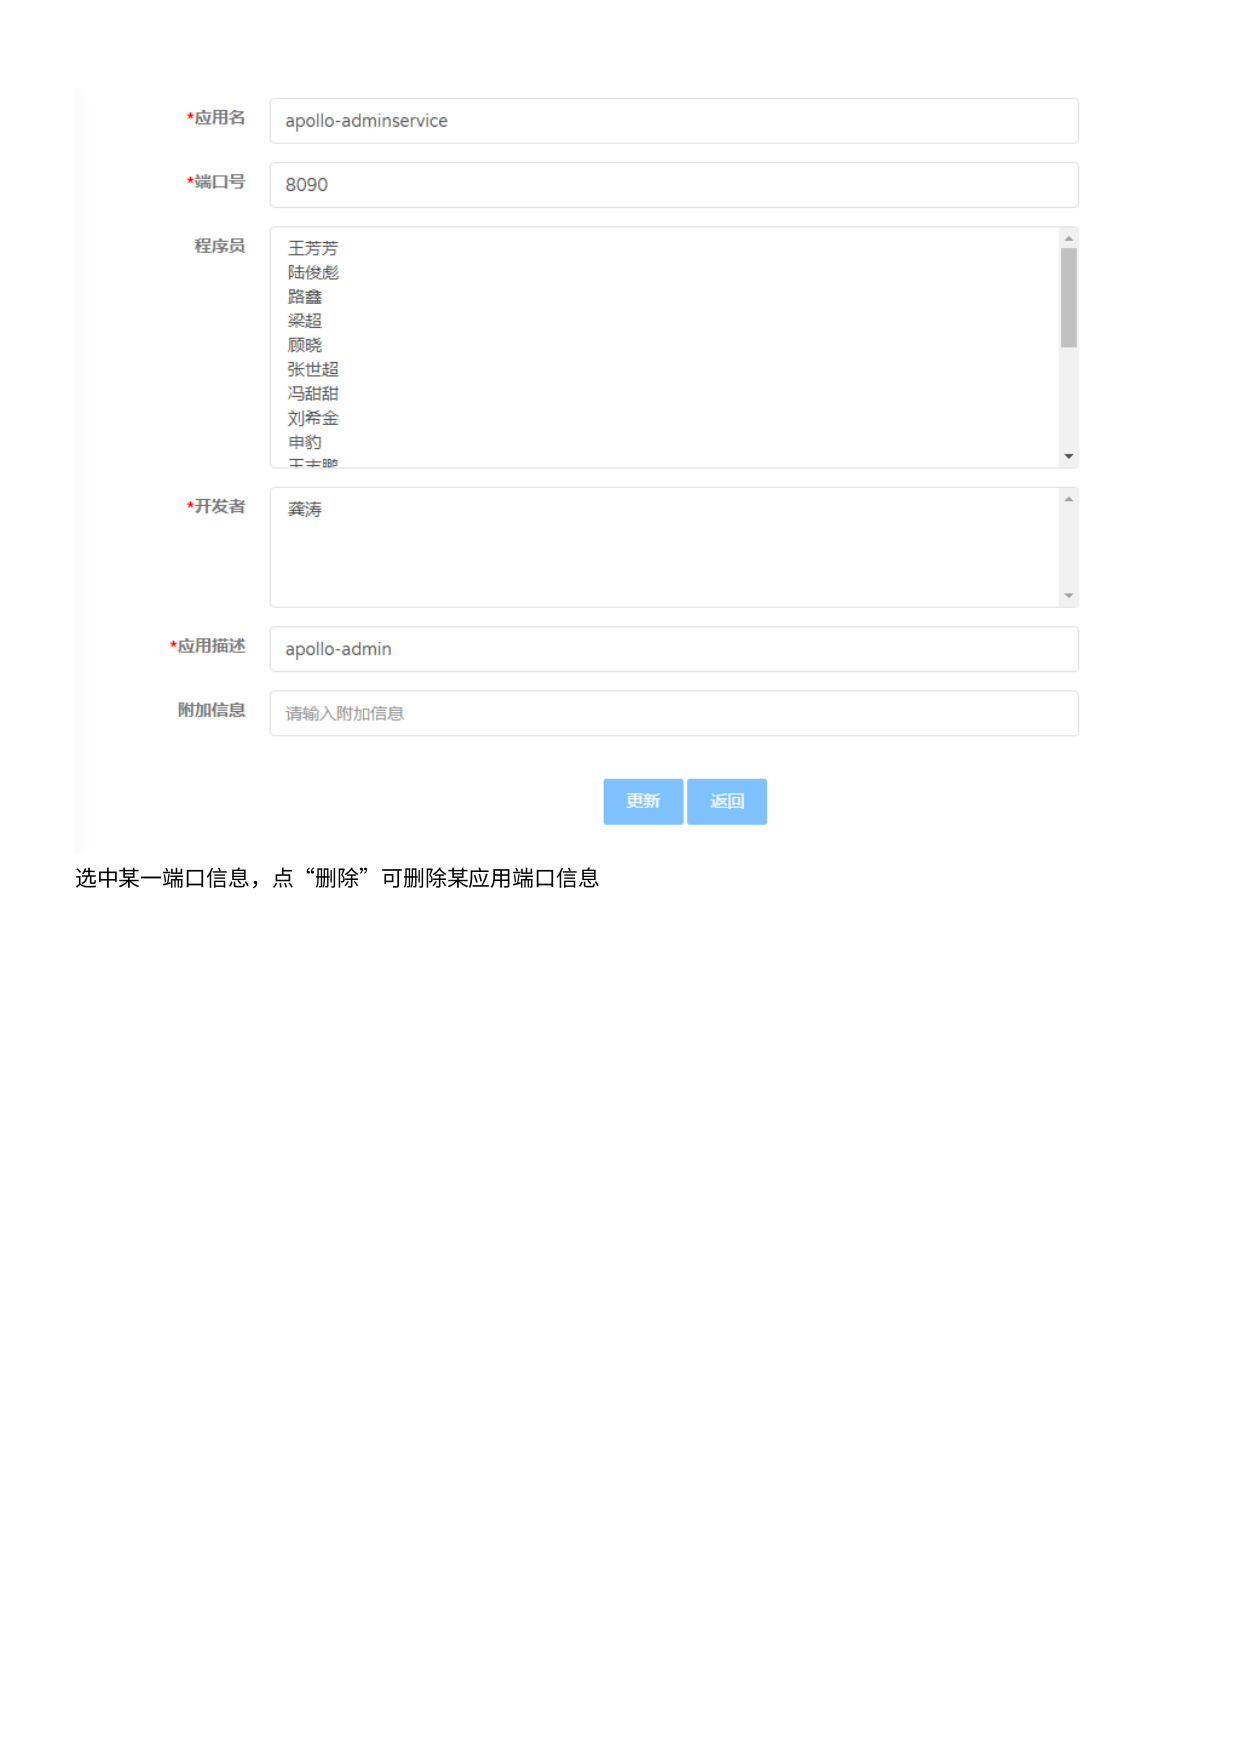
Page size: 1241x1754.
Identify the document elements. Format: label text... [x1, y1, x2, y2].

text 选中某一端口信息，点“删除”可删除某应用端口信息 [75, 861, 1165, 893]
picture [75, 87, 1135, 854]
